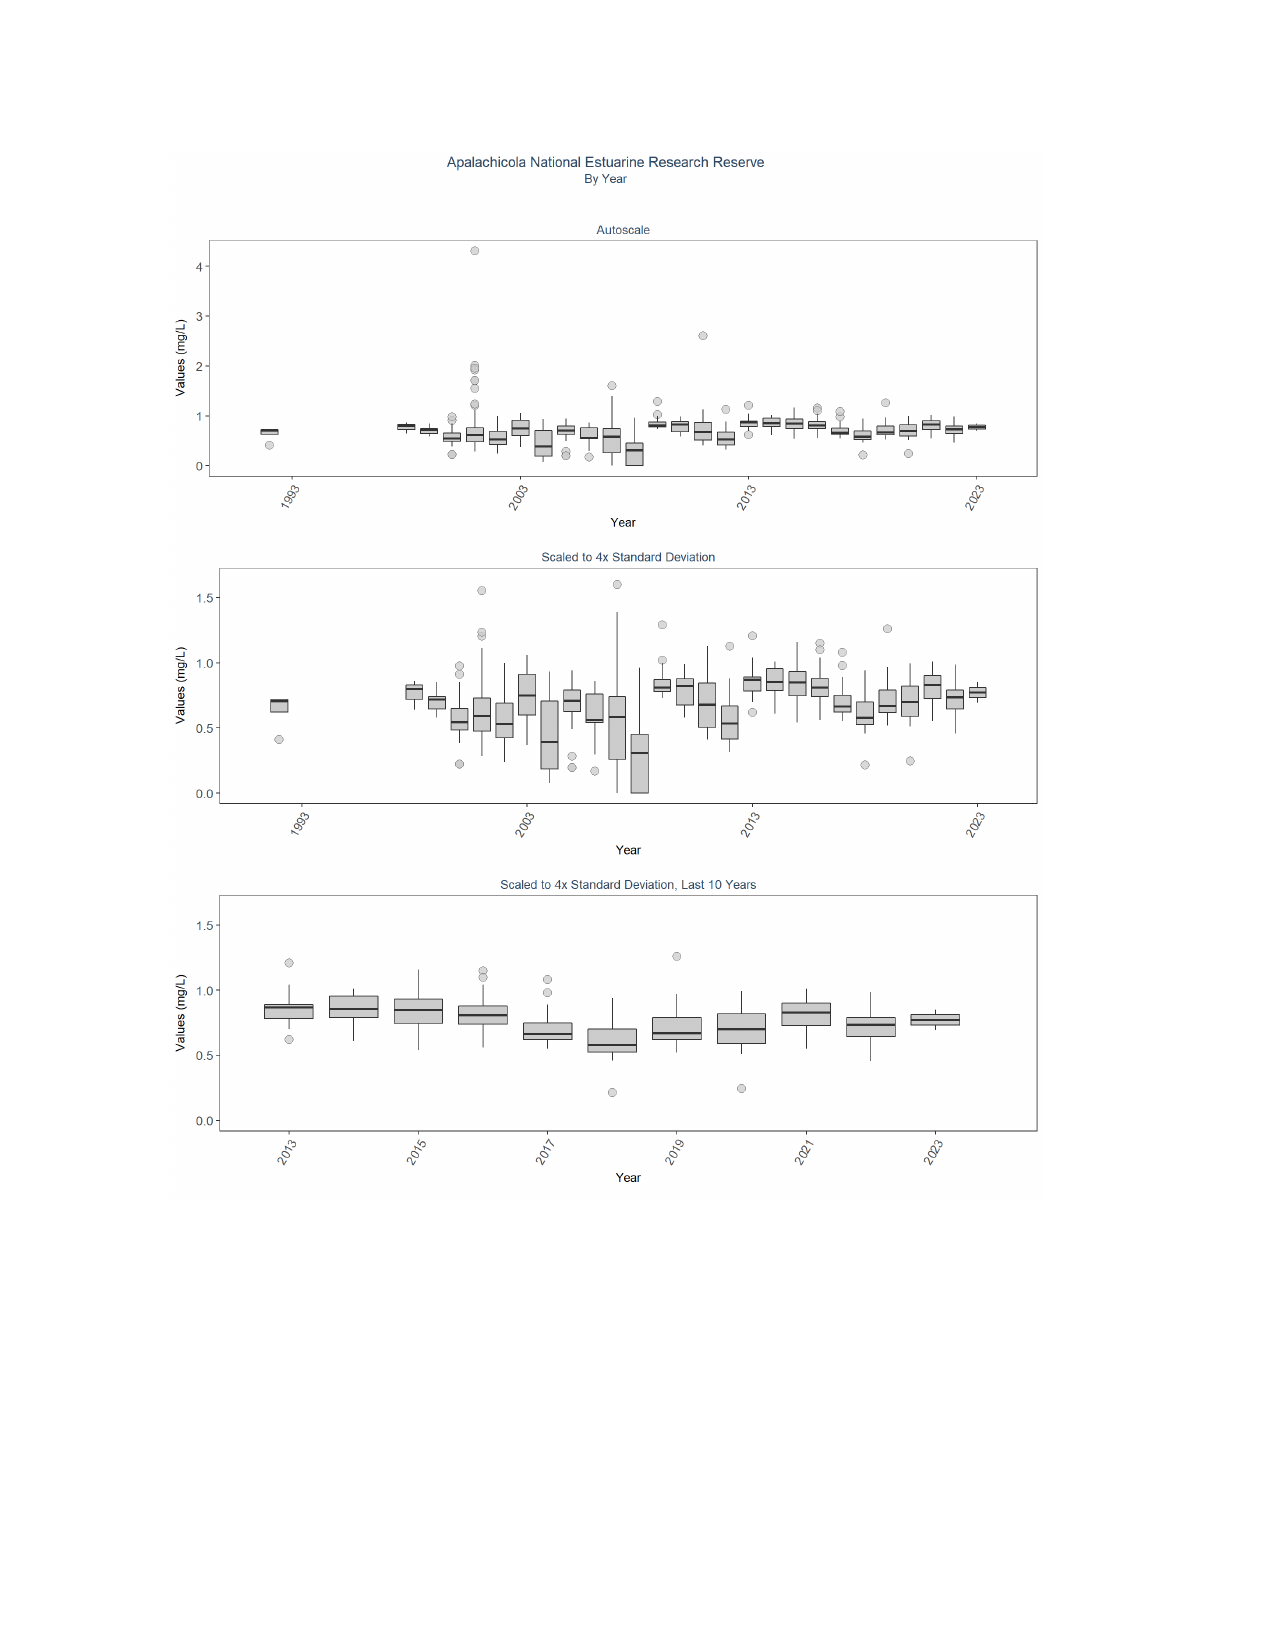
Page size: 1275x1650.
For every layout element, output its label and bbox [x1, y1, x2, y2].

picture [168, 150, 1044, 1200]
